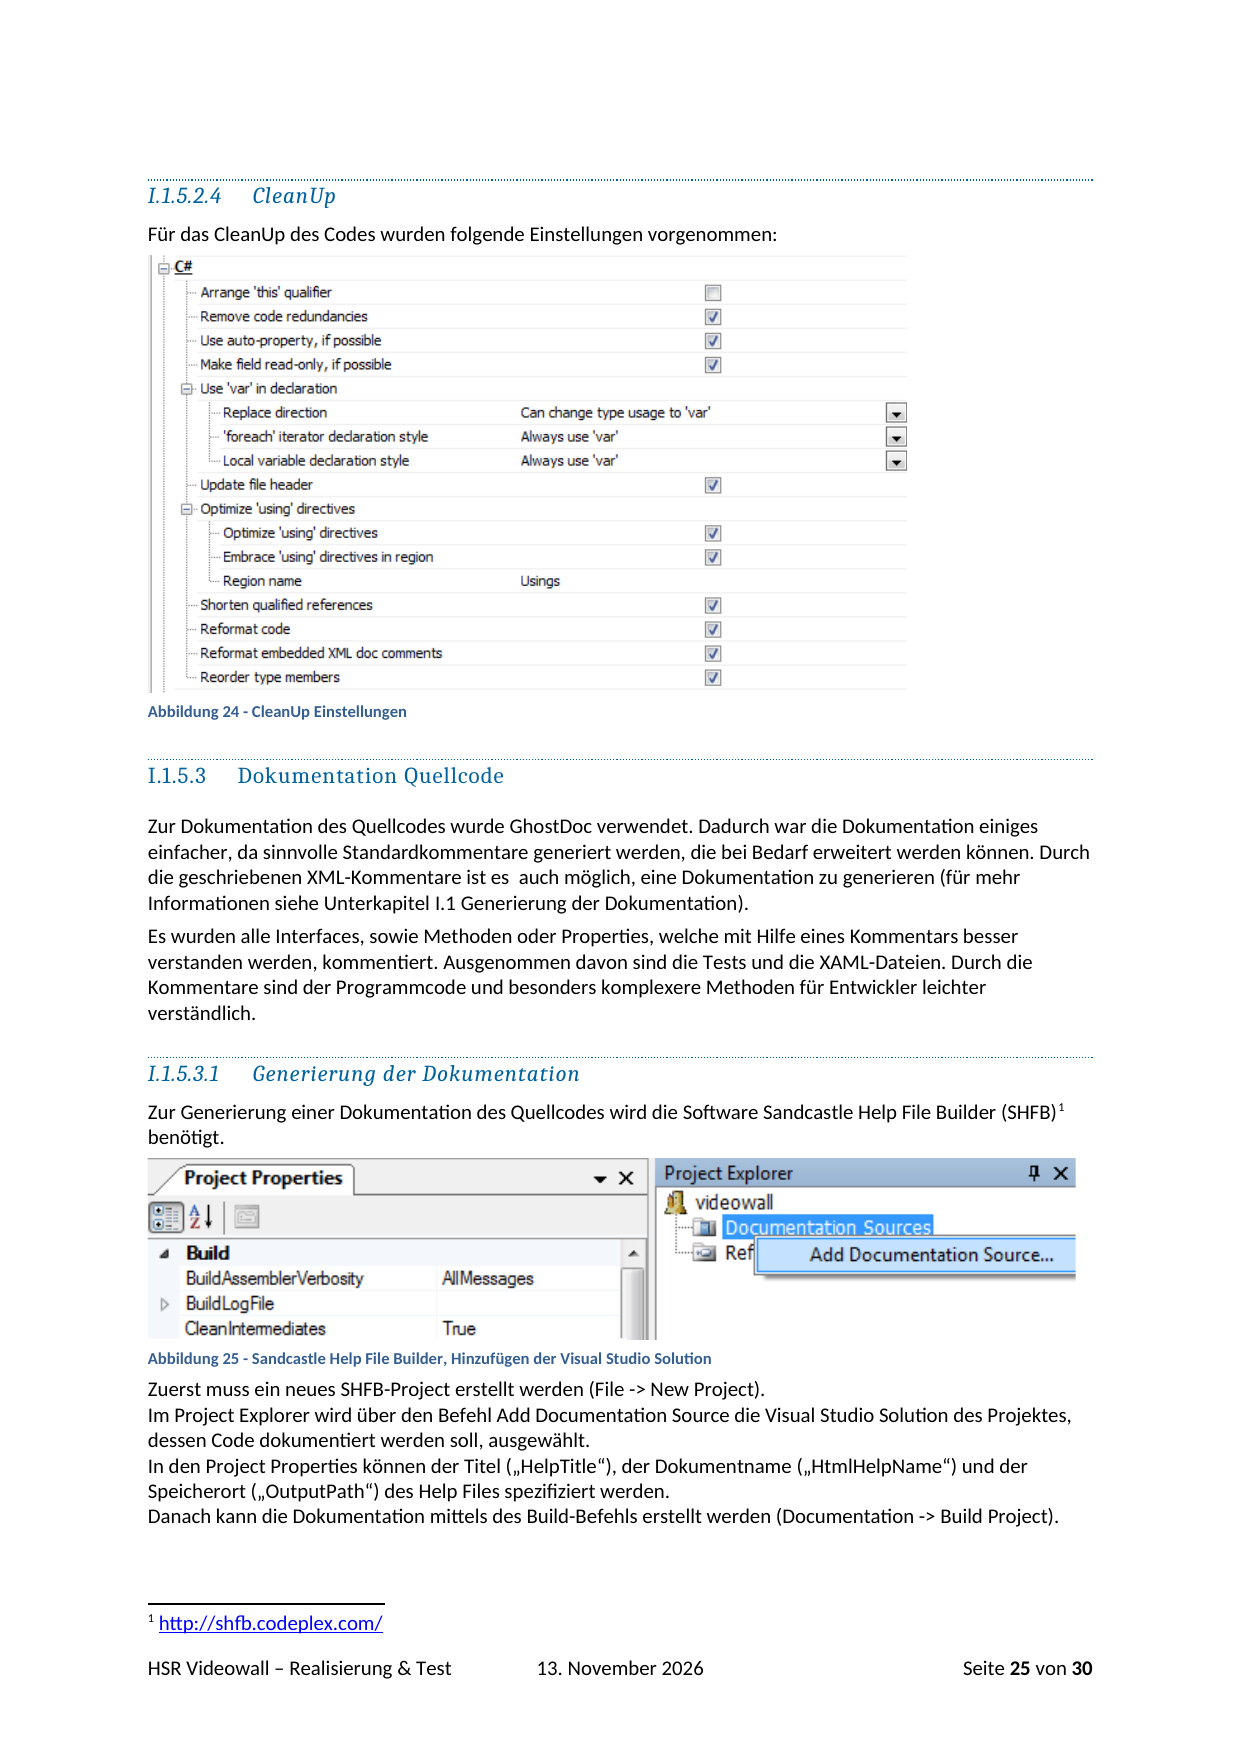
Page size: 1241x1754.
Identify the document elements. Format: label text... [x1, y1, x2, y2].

subtitle CleanUp [148, 179, 1093, 209]
text Abbildung 25 - Sandcastle Help File Builder, Hinzufügen der Visual Studio Solution [148, 1348, 1093, 1368]
text Zur Generierung einer Dokumentation des Quellcodes wird die Software Sandcastle Help File Builder (SHFB) benötigt. [148, 1099, 1093, 1150]
subtitle Generierung der Dokumentation [148, 1057, 1093, 1087]
picture [147, 1158, 1076, 1340]
text Zuerst muss ein neues SHFB-Project erstellt werden (File -> New Project). Im Project Explorer wird über den Befehl Add Documentation Source die Visual Studio Solution des Projektes, dessen Code dokumentiert werden soll, ausgewählt. In den Project Properties können der Titel („HelpTitle“), der Dokumentname („HtmlHelpName“) und der Speicherort („OutputPath“) des Help Files spezifiziert werden. Danach kann die Dokumentation mittels des Build-Befehls erstellt werden (Documentation -> Build Project). [148, 1377, 1093, 1529]
subtitle Dokumentation Quellcode [148, 759, 1093, 789]
text Für das CleanUp des Codes wurden folgende Einstellungen vorgenommen: [148, 221, 1093, 247]
picture [147, 255, 907, 693]
text Es wurden alle Interfaces, sowie Methoden oder Properties, welche mit Hilfe eines Kommentars besser verstanden werden, kommentiert. Ausgenommen davon sind die Tests und die XAML-Dateien. Durch die Kommentare sind der Programmcode und besonders komplexere Methoden für Entwickler leichter verständlich. [148, 924, 1093, 1025]
text Zur Dokumentation des Quellcodes wurde GhostDoc verwendet. Dadurch war die Dokumentation einiges einfacher, da sinnvolle Standardkommentare generiert werden, die bei Bedarf erweitert werden können. Durch die geschriebenen XML-Kommentare ist es auch möglich, eine Dokumentation zu generieren (für mehr Informationen siehe Unterkapitel I.1 Generierung der Dokumentation). [148, 814, 1093, 915]
text Abbildung 24 - CleanUp Einstellungen [148, 701, 1093, 721]
